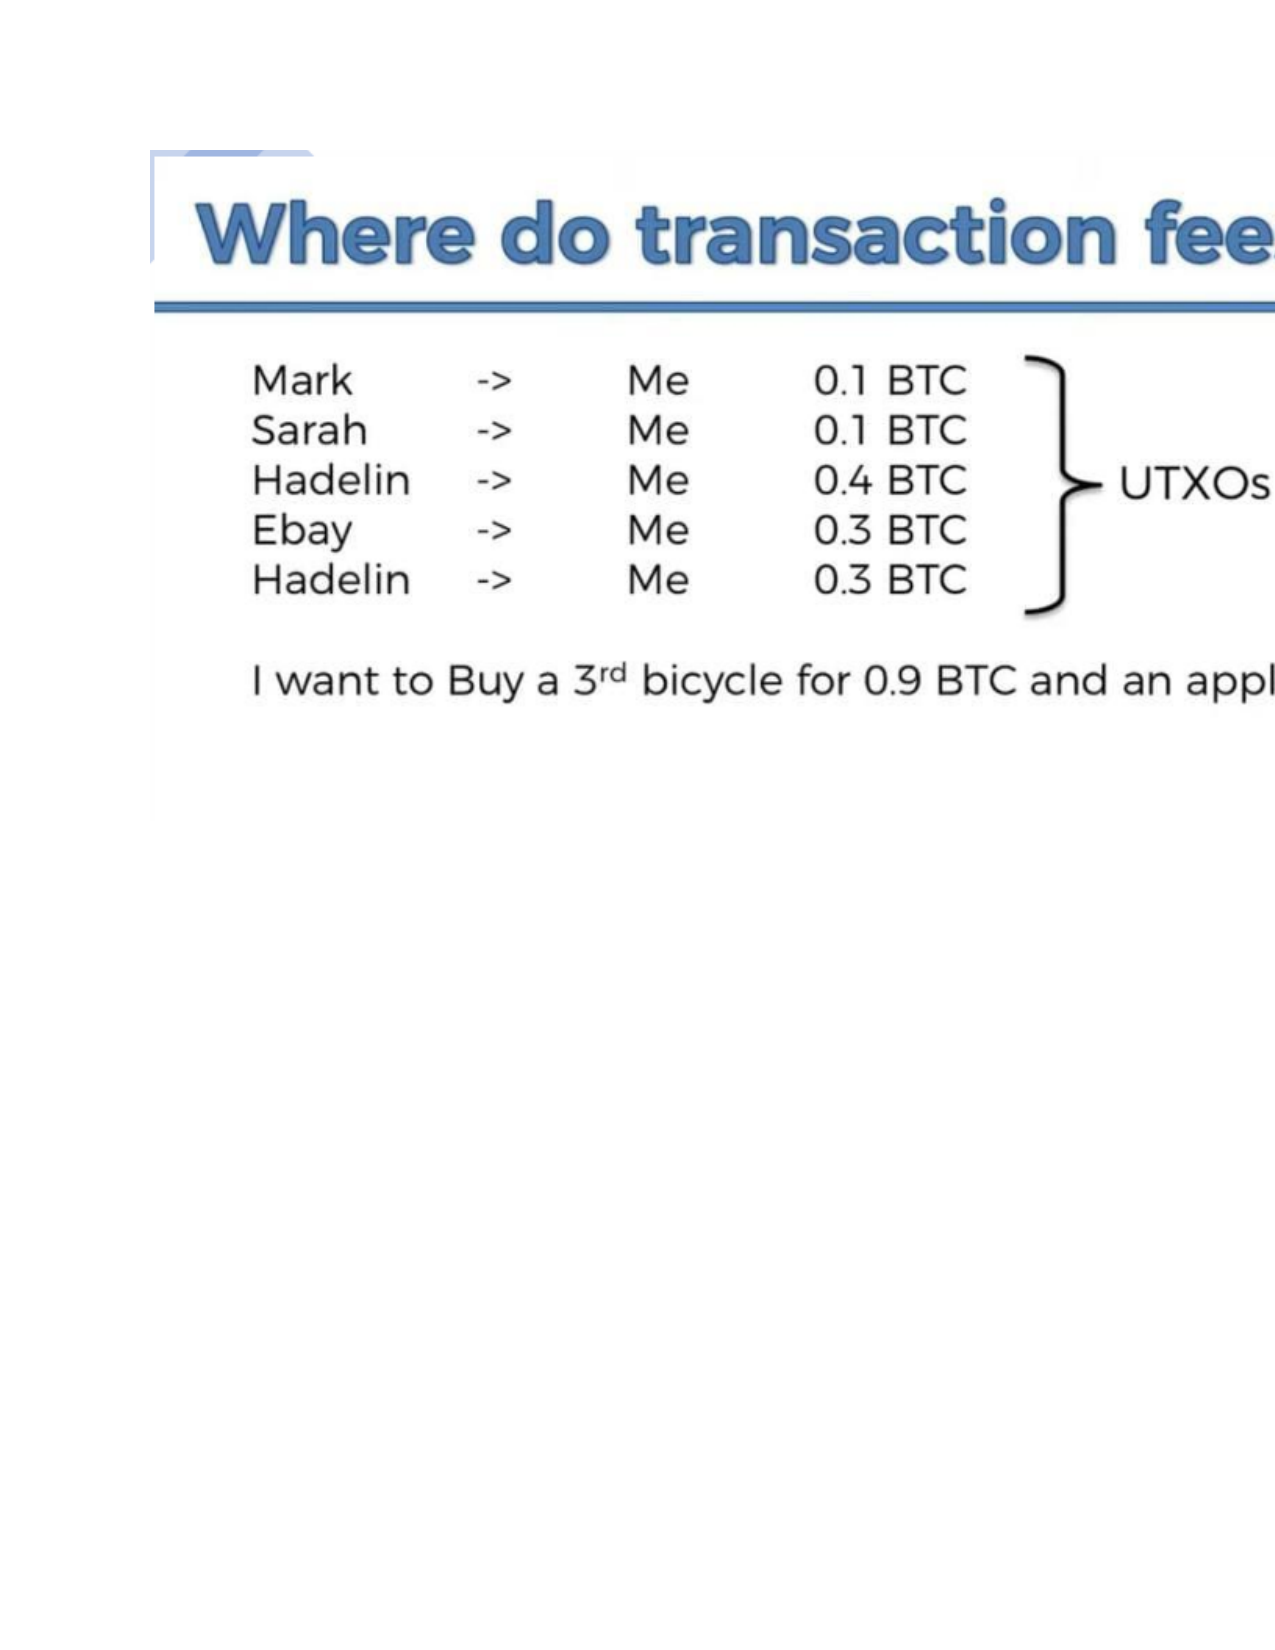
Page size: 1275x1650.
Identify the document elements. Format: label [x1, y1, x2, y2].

picture [150, 150, 1275, 821]
